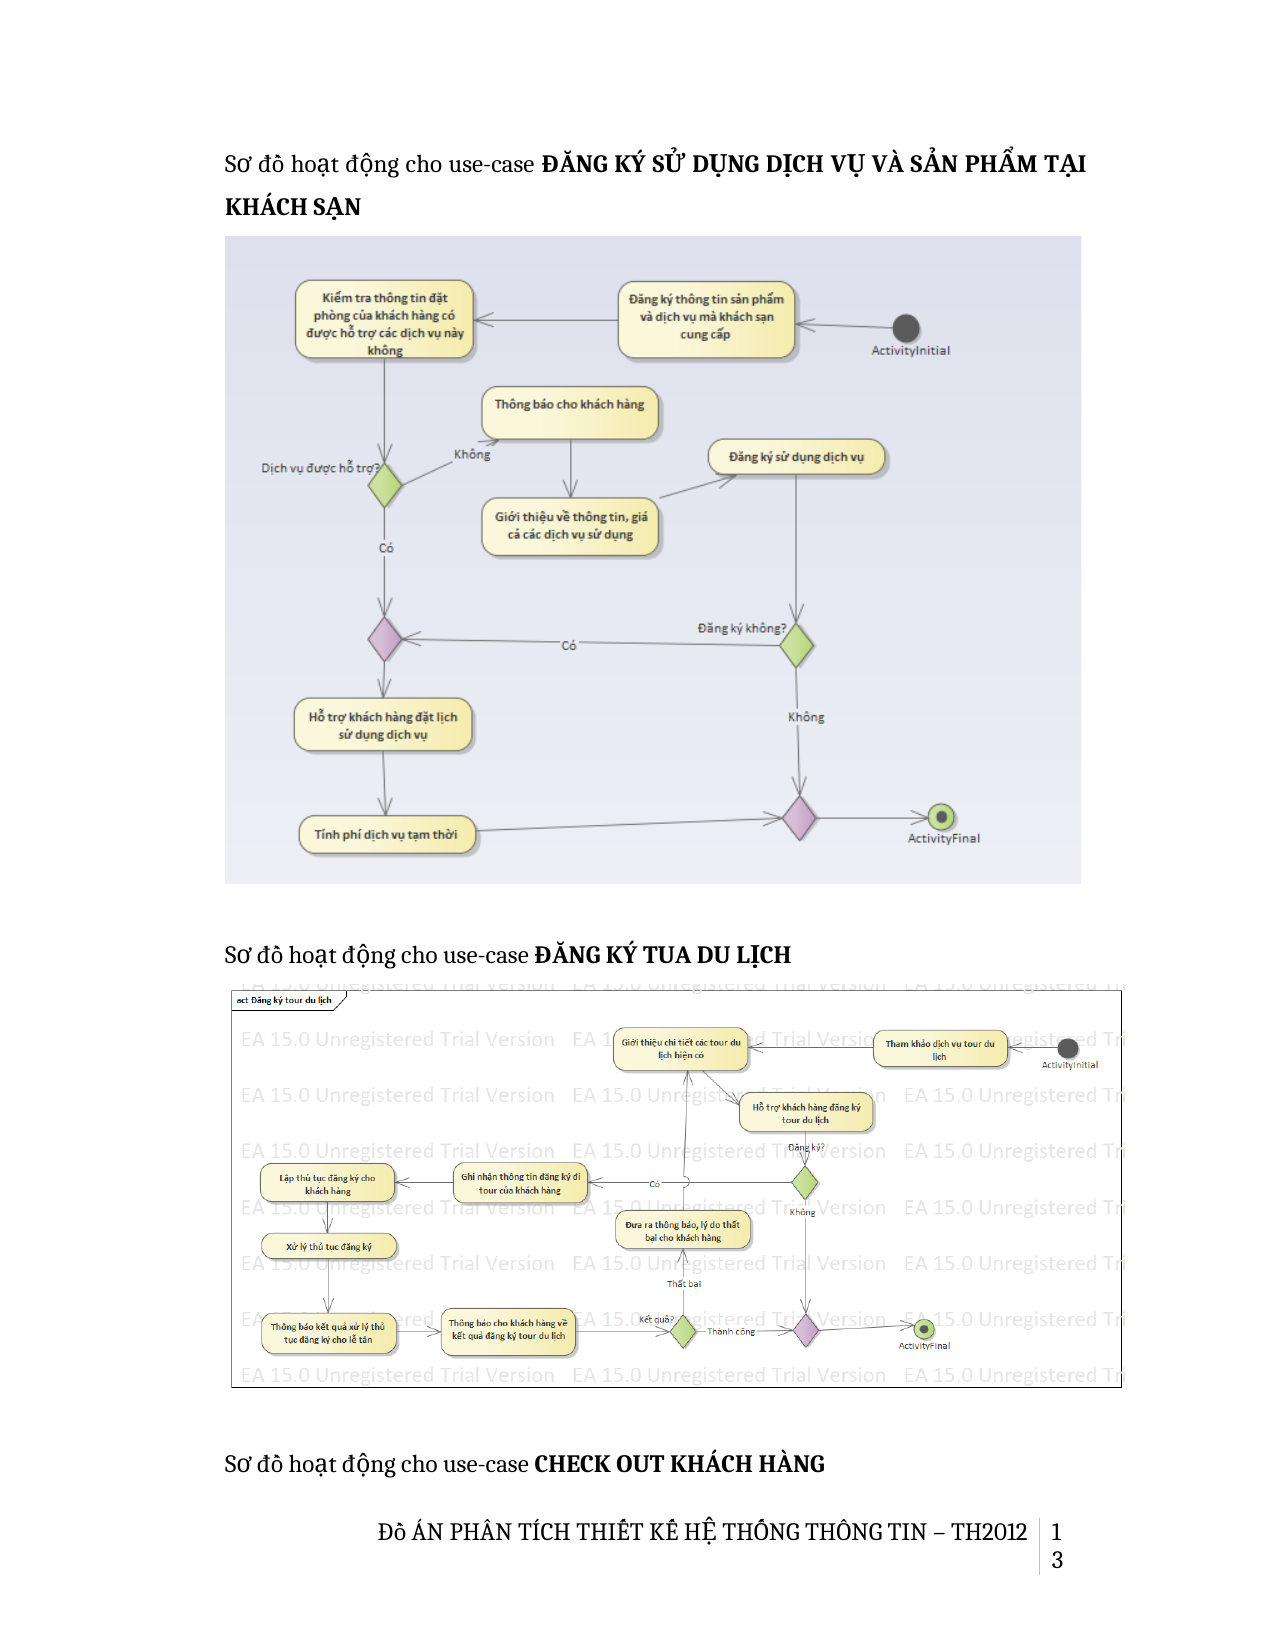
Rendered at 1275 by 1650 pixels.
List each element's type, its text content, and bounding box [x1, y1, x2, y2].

picture [225, 236, 1082, 884]
text Sơ đồ hoạt động cho use-case CHECK OUT KHÁCH HÀNG [225, 1450, 1087, 1478]
text Sơ đồ hoạt động cho use-case ĐĂNG KÝ TUA DU LỊCH [225, 941, 1087, 970]
picture [225, 984, 1125, 1393]
text Sơ đồ hoạt động cho use-case ĐĂNG KÝ SỬ DỤNG DỊCH VỤ VÀ SẢN PHẨM TẠI KHÁCH SẠN [225, 150, 1087, 222]
